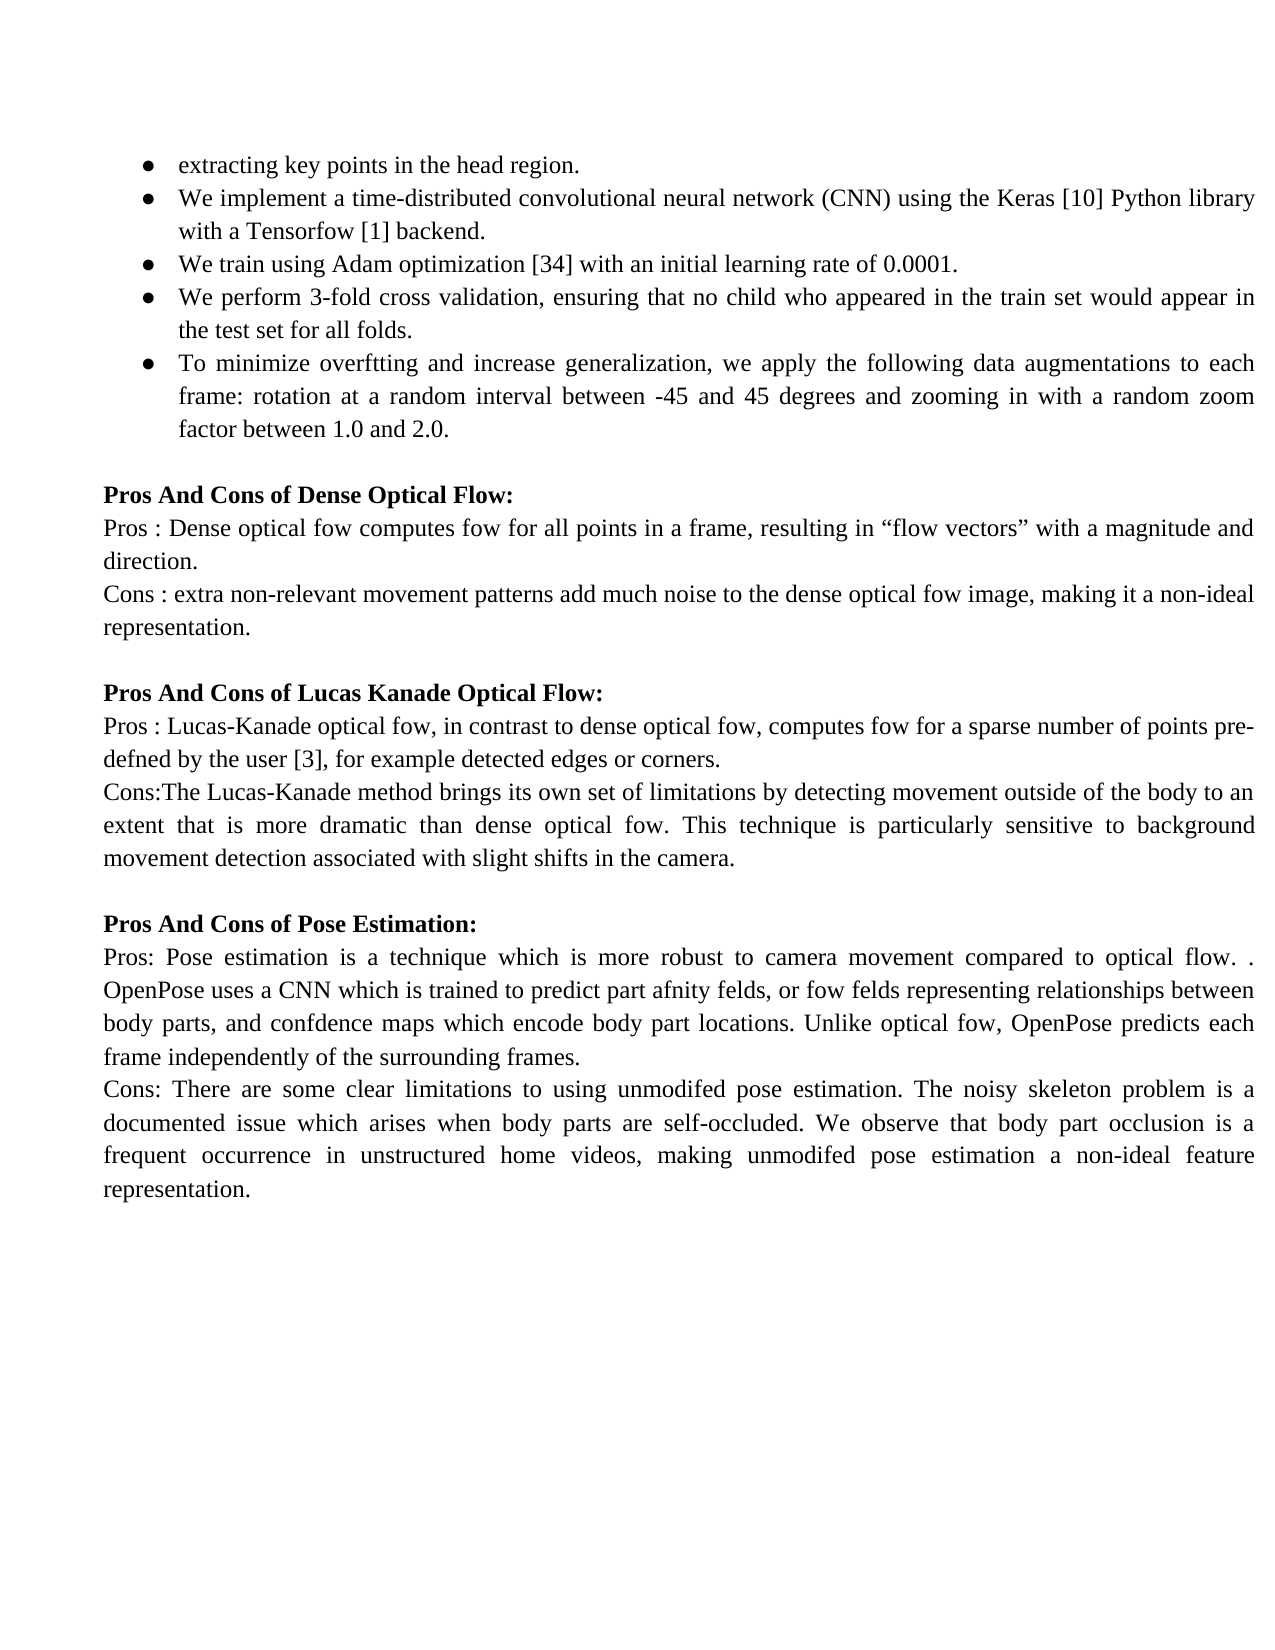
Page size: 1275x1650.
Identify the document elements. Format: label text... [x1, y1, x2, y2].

text Pros : Dense optical fow computes fow for all points in a frame, resulting in “flow vectors” with a magnitude and direction. [103, 513, 1256, 575]
text Cons : extra non-relevant movement patterns add much noise to the dense optical fow image, making it a non-ideal representation. [103, 579, 1256, 641]
text Pros: Pose estimation is a technique which is more robust to camera movement compared to optical flow. . OpenPose uses a CNN which is trained to predict part afnity felds, or fow felds representing relationships between body parts, and confdence maps which encode body part locations. Unlike optical fow, OpenPose predicts each frame independently of the surrounding frames. [103, 942, 1256, 1070]
text Pros And Cons of Dense Optical Flow: [103, 480, 1256, 509]
list extracting key points in the head region. [141, 150, 1256, 179]
text Pros And Cons of Pose Estimation: [103, 909, 1256, 938]
list We train using Adam optimization [34] with an initial learning rate of 0.0001. [141, 249, 1256, 278]
list We perform 3-fold cross validation, ensuring that no child who appeared in the train set would appear in the test set for all folds. [141, 282, 1256, 344]
text Cons: There are some clear limitations to using unmodifed pose estimation. The noisy skeleton problem is a documented issue which arises when body parts are self-occluded. We observe that body part occlusion is a frequent occurrence in unstructured home videos, making unmodifed pose estimation a non-ideal feature representation. [103, 1074, 1256, 1202]
text Pros And Cons of Lucas Kanade Optical Flow: [103, 678, 1256, 707]
text Pros : Lucas-Kanade optical fow, in contrast to dense optical fow, computes fow for a sparse number of points pre-defned by the user [3], for example detected edges or corners. [103, 711, 1256, 773]
text Cons:The Lucas-Kanade method brings its own set of limitations by detecting movement outside of the body to an extent that is more dramatic than dense optical fow. This technique is particularly sensitive to background movement detection associated with slight shifts in the camera. [103, 777, 1256, 872]
list To minimize overftting and increase generalization, we apply the following data augmentations to each frame: rotation at a random interval between -45 and 45 degrees and zooming in with a random zoom factor between 1.0 and 2.0. [141, 348, 1256, 443]
list We implement a time-distributed convolutional neural network (CNN) using the Keras [10] Python library with a Tensorfow [1] backend. [141, 183, 1256, 245]
